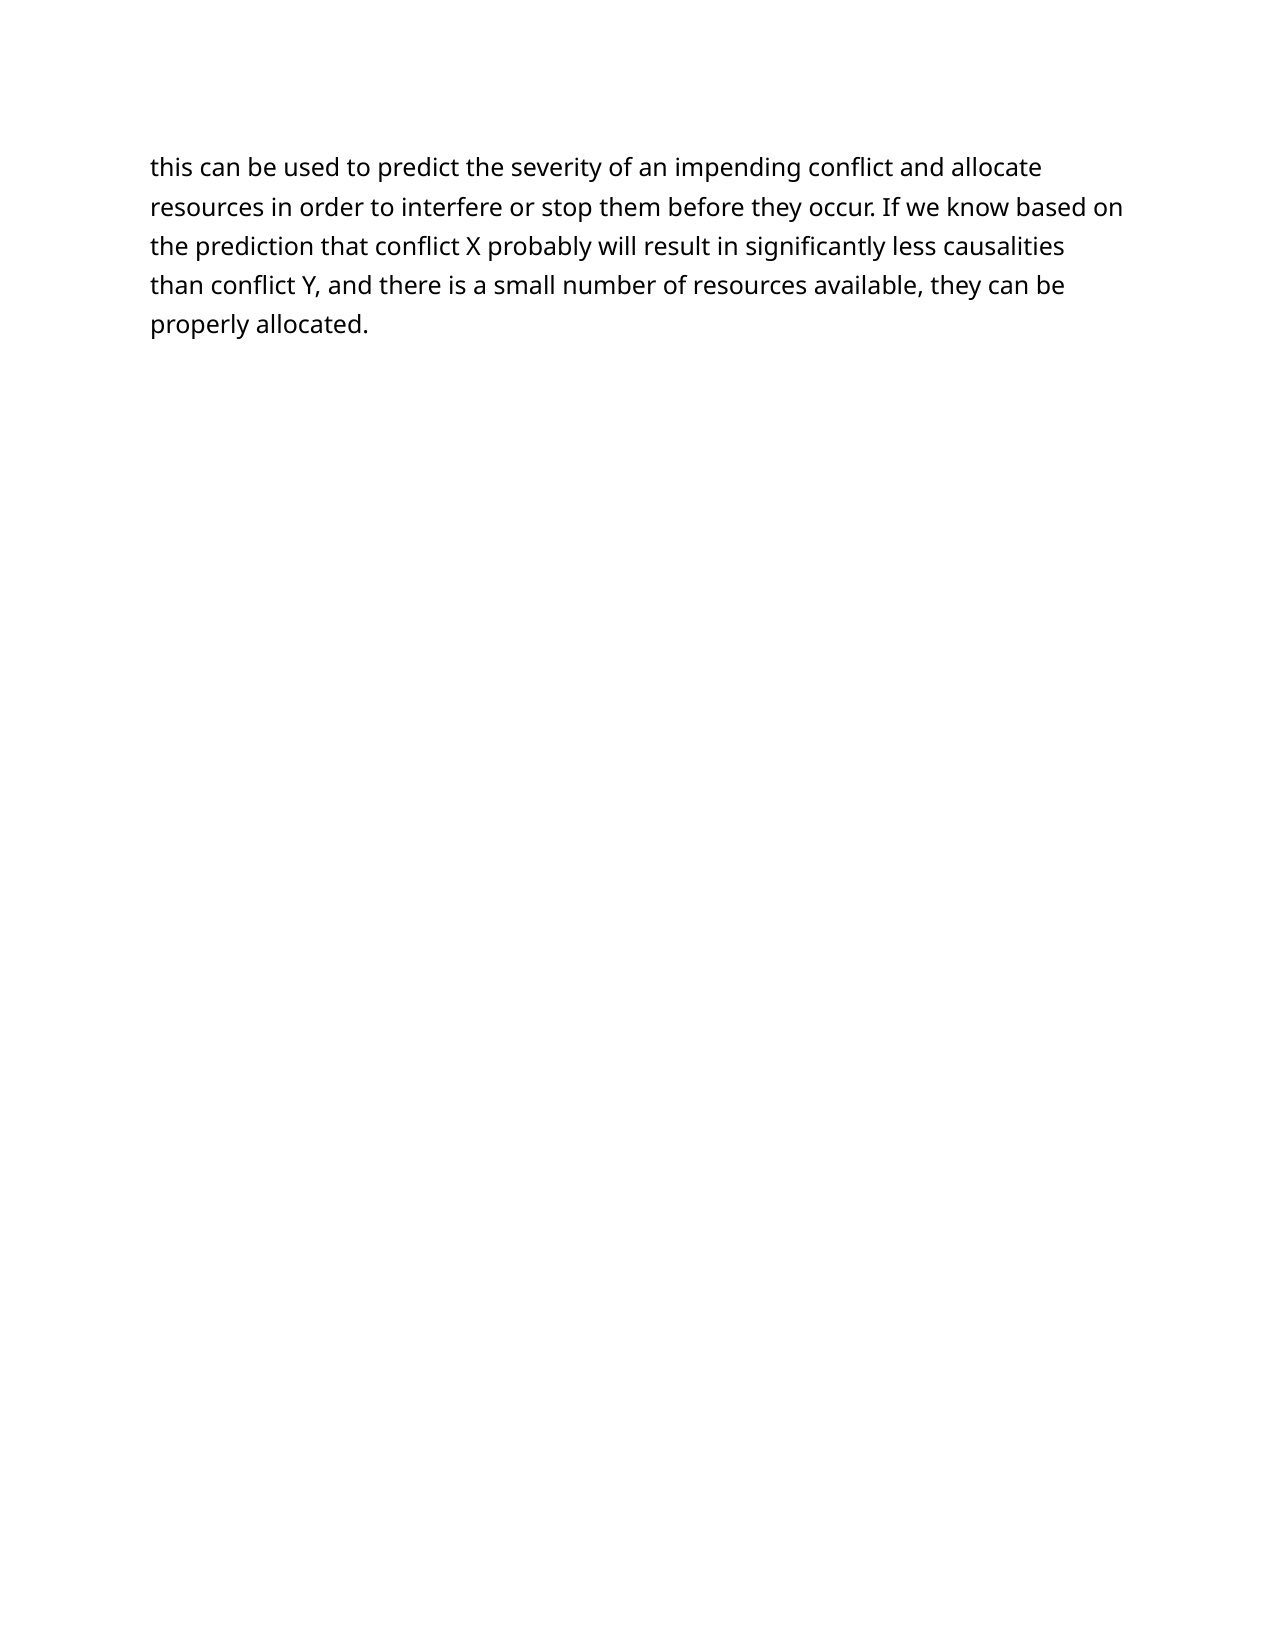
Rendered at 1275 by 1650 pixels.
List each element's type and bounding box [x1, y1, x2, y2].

text [150, 150, 1125, 341]
